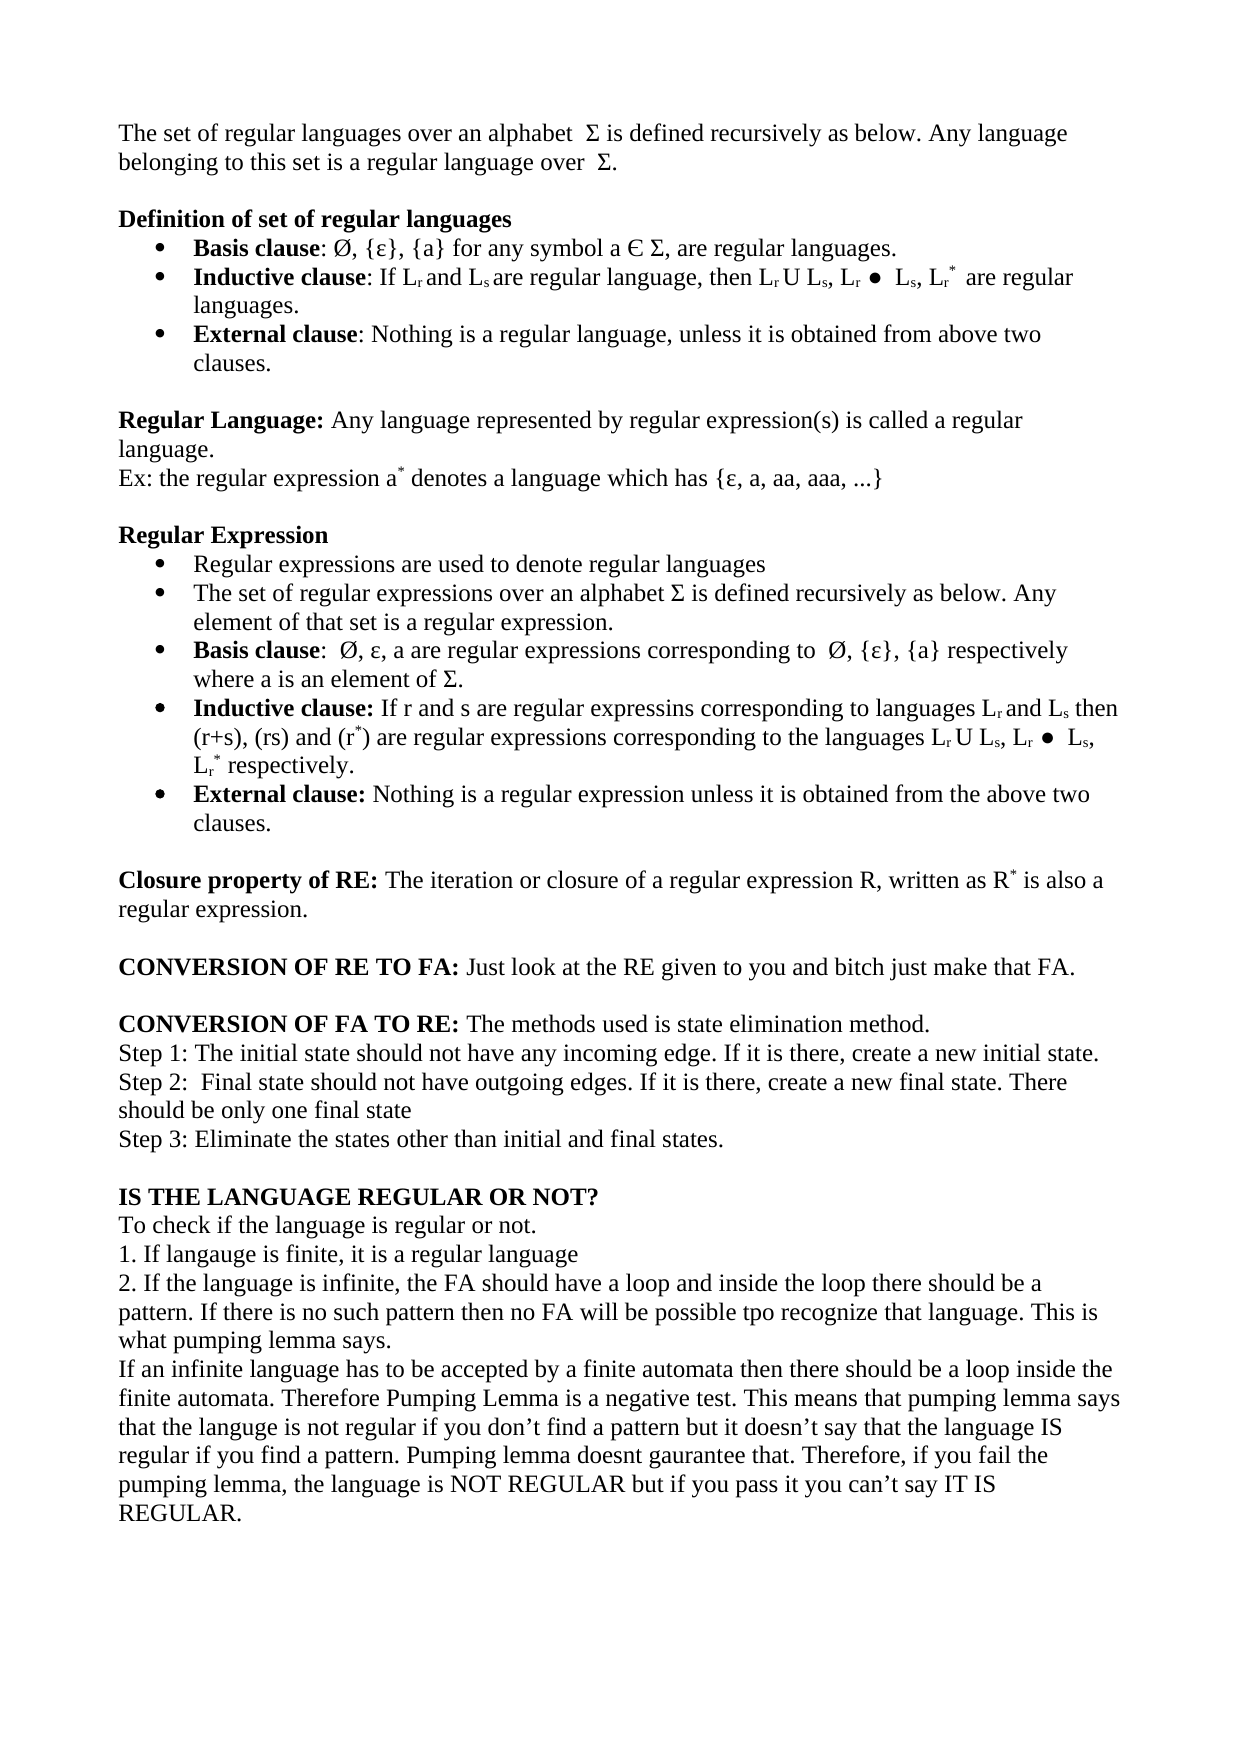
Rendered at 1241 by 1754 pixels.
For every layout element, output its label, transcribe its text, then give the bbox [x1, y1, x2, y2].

text Definition of set of regular languages [118, 204, 1122, 233]
text Step 1: The initial state should not have any incoming edge. If it is there, create a new initial state. [118, 1038, 1122, 1067]
text The set of regular languages over an alphabet Σ is defined recursively as below. Any language belonging to this set is a regular language over Σ. [118, 118, 1122, 176]
text To check if the language is regular or not. [118, 1211, 1122, 1239]
text CONVERSION OF RE TO FA: Just look at the RE given to you and bitch just make that FA. [118, 952, 1122, 981]
text 2. If the language is infinite, the FA should have a loop and inside the loop there should be a pattern. If there is no such pattern then no FA will be possible tpo recognize that language. This is what pumping lemma says. [118, 1268, 1122, 1354]
text Step 3: Eliminate the states other than initial and final states. [118, 1124, 1122, 1153]
text IS THE LANGUAGE REGULAR OR NOT? [118, 1182, 1122, 1211]
text Ex: the regular expression a* denotes a language which has {ε, a, aa, aaa, ...} [118, 463, 1122, 492]
text Closure property of RE: The iteration or closure of a regular expression R, written as R* is also a regular expression. [118, 866, 1122, 923]
text Regular Expression [118, 521, 1122, 549]
list Inductive clause: If r and s are regular expressins corresponding to languages Lr and Ls then (r+s), (rs) and (r*) are regular expressions corresponding to the languages Lr U Ls, Lr ● Ls, Lr* respectively. [156, 693, 1122, 779]
text 1. If langauge is finite, it is a regular language [118, 1239, 1122, 1268]
list External clause: Nothing is a regular expression unless it is obtained from the above two clauses. [156, 779, 1122, 837]
list Basis clause: Ø, ε, a are regular expressions corresponding to Ø, {ε}, {a} respectively where a is an element of Σ. [156, 636, 1122, 693]
list External clause: Nothing is a regular language, unless it is obtained from above two clauses. [156, 319, 1122, 377]
list Regular expressions are used to denote regular languages [156, 549, 1122, 578]
list Inductive clause: If Lr and Ls are regular language, then Lr U Ls, Lr ● Ls, Lr* are regular languages. [156, 262, 1122, 319]
text Step 2: Final state should not have outgoing edges. If it is there, create a new final state. There should be only one final state [118, 1067, 1122, 1124]
text If an infinite language has to be accepted by a finite automata then there should be a loop inside the finite automata. Therefore Pumping Lemma is a negative test. This means that pumping lemma says that the languge is not regular if you don’t find a pattern but it doesn’t say that the language IS regular if you find a pattern. Pumping lemma doesnt gaurantee that. Therefore, if you fail the pumping lemma, the language is NOT REGULAR but if you pass it you can’t say IT IS REGULAR. [118, 1354, 1122, 1527]
text Regular Language: Any language represented by regular expression(s) is called a regular language. [118, 406, 1122, 463]
text CONVERSION OF FA TO RE: The methods used is state elimination method. [118, 1009, 1122, 1038]
list The set of regular expressions over an alphabet Σ is defined recursively as below. Any element of that set is a regular expression. [156, 578, 1122, 636]
list Basis clause: Ø, {ε}, {a} for any symbol a Є Σ, are regular languages. [156, 233, 1122, 262]
